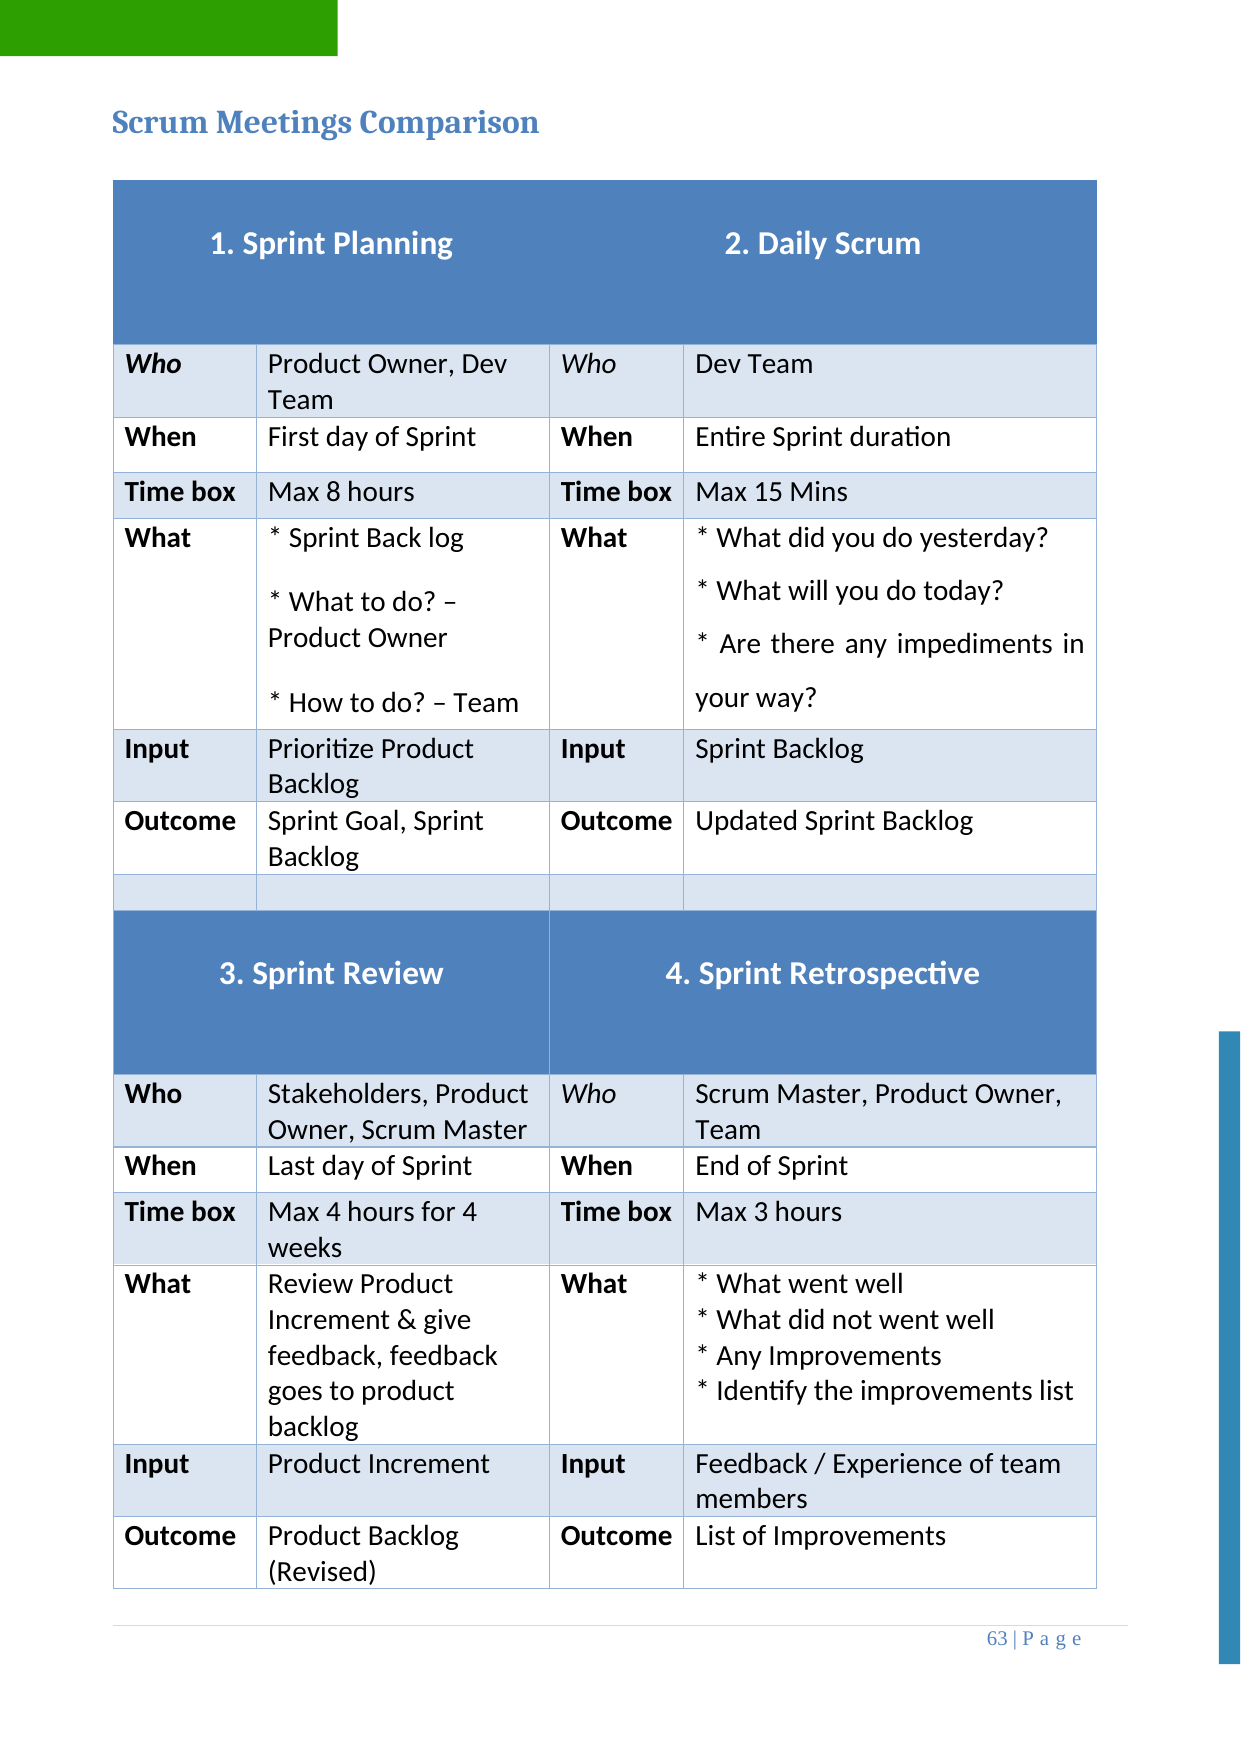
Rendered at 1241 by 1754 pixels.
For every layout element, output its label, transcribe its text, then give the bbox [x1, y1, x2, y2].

table_cell When [550, 418, 683, 472]
table_cell Who [114, 345, 256, 417]
table_cell List of Improvements [684, 1517, 1096, 1588]
table_cell Time box [550, 473, 683, 518]
table_cell What [550, 1266, 683, 1444]
table_cell * What did you do yesterday? * What will you do today? * Are there any impediments in your way? [684, 519, 1096, 729]
table_cell Time box [114, 473, 256, 518]
table_cell [114, 875, 256, 910]
table_cell When [550, 1148, 683, 1192]
table_cell Max 3 hours [684, 1193, 1096, 1264]
table_cell Who [550, 1075, 683, 1146]
table_cell Outcome [550, 1517, 683, 1588]
table_cell Product Increment [257, 1445, 549, 1516]
table_cell Sprint Backlog [684, 730, 1096, 801]
table_cell 4. Sprint Retrospective [550, 911, 1096, 1074]
table_header 2. Daily Scrum [550, 181, 1096, 344]
table_cell Max 15 Mins [684, 473, 1096, 518]
table_cell Entire Sprint duration [684, 418, 1096, 472]
table_cell [684, 875, 1096, 910]
table_cell End of Sprint [684, 1148, 1096, 1192]
table_cell Input [114, 730, 256, 801]
table_cell Product Backlog (Revised) [257, 1517, 549, 1588]
table_cell Updated Sprint Backlog [684, 802, 1096, 873]
table_cell * What went well * What did not went well * Any Improvements * Identify the improvements list [684, 1266, 1096, 1444]
table_cell Input [114, 1445, 256, 1516]
table_cell Who [550, 345, 683, 417]
table_cell Sprint Goal, Sprint Backlog [257, 802, 549, 873]
table_cell Review Product Increment & give feedback, feedback goes to product backlog [257, 1266, 549, 1444]
table_cell Stakeholders, Product Owner, Scrum Master [257, 1075, 549, 1146]
table_cell Outcome [114, 1517, 256, 1588]
table_cell Input [550, 1445, 683, 1516]
table_cell Time box [550, 1193, 683, 1264]
table_cell When [114, 1148, 256, 1192]
table_cell What [114, 1266, 256, 1444]
table_cell Max 8 hours [257, 473, 549, 518]
table_cell Time box [114, 1193, 256, 1264]
text Scrum Meetings Comparison [112, 104, 1128, 142]
table_header 1. Sprint Planning [114, 181, 549, 344]
table_cell Input [550, 730, 683, 801]
table_cell * Sprint Back log * What to do? – Product Owner * How to do? – Team [257, 519, 549, 729]
table_cell Outcome [550, 802, 683, 873]
table_cell Who [114, 1075, 256, 1146]
table_cell Scrum Master, Product Owner, Team [684, 1075, 1096, 1146]
table_cell 3. Sprint Review [114, 911, 549, 1074]
table_cell What [114, 519, 256, 729]
table_cell Outcome [114, 802, 256, 873]
table_cell Last day of Sprint [257, 1148, 549, 1192]
table_cell Feedback / Experience of team members [684, 1445, 1096, 1516]
table_cell When [114, 418, 256, 472]
table_cell Prioritize Product Backlog [257, 730, 549, 801]
table_cell Product Owner, Dev Team [257, 345, 549, 417]
table_cell Dev Team [684, 345, 1096, 417]
table_cell Max 4 hours for 4 weeks [257, 1193, 549, 1264]
table_cell [550, 875, 683, 910]
table_cell What [550, 519, 683, 729]
table_cell First day of Sprint [257, 418, 549, 472]
table_cell [257, 875, 549, 910]
